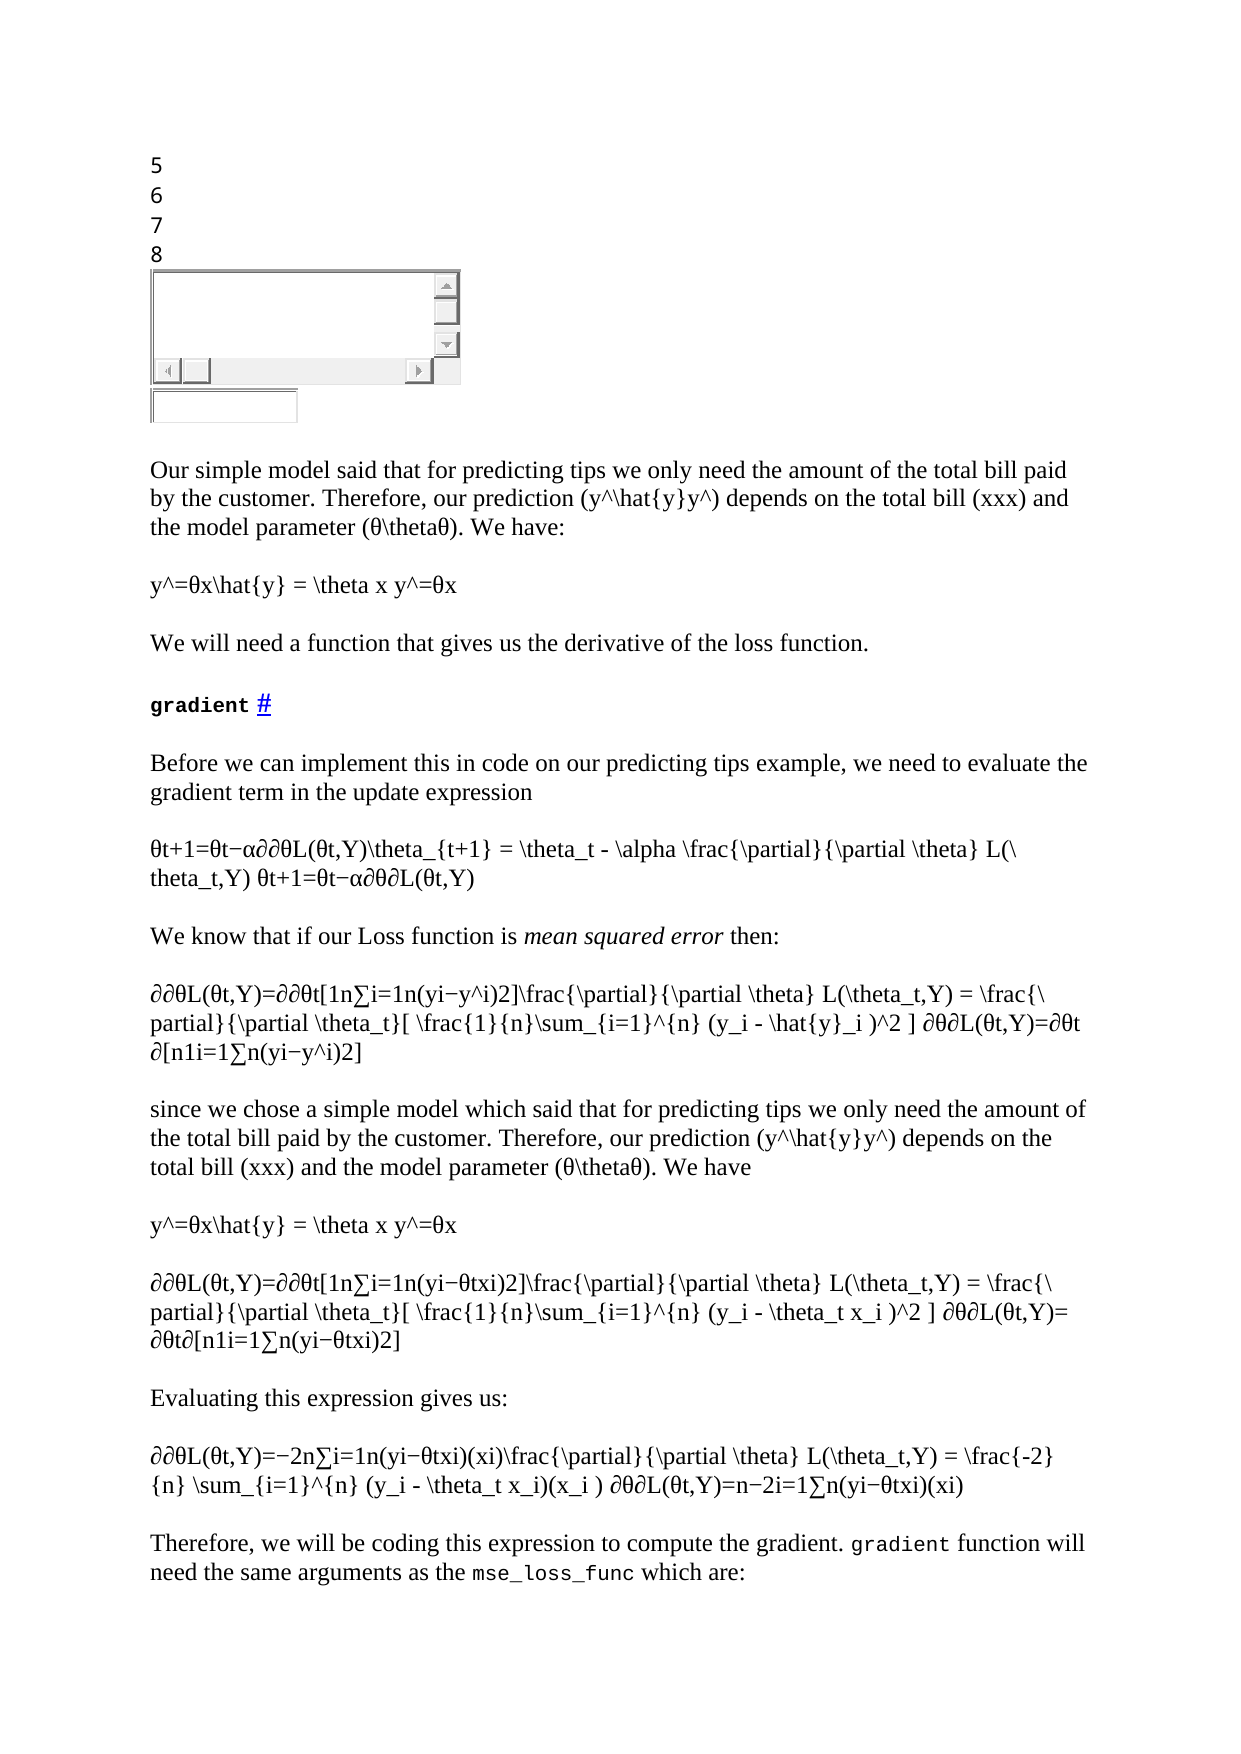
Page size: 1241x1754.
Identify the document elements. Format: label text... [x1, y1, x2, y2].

text Our simple model said that for predicting tips we only need the amount of the total bill paid by the customer. Therefore, our prediction (y^\hat{y}​y​^​​) depends on the total bill (xxx) and the model parameter (θ\thetaθ). We have: [150, 455, 1090, 541]
text We will need a function that gives us the derivative of the loss function. [150, 628, 1090, 657]
text ∂∂θL(θt,Y)=∂∂θt[1n∑i=1n(yi−θtxi)2]\frac{\partial}{\partial \theta} L(\theta_t,Y) = \frac{\partial}{\partial \theta_t}[ \frac{1}{n}\sum_{i=1}^{n} (y_i - \theta_t x_i )^2 ] ​∂θ​​∂​​L(θ​t​​,Y)=​∂θ​t​​​​∂​​[​n​​1​​​i=1​∑​n​​(y​i​​−θ​t​​x​i​​)​2​​] [150, 1268, 1090, 1354]
text 8 [150, 239, 1090, 269]
text ∂∂θL(θt,Y)=∂∂θt[1n∑i=1n(yi−y^i)2]\frac{\partial}{\partial \theta} L(\theta_t,Y) = \frac{\partial}{\partial \theta_t}[ \frac{1}{n}\sum_{i=1}^{n} (y_i - \hat{y}_i )^2 ] ​∂θ​​∂​​L(θ​t​​,Y)=​∂θ​t​​​​∂​​[​n​​1​​​i=1​∑​n​​(y​i​​−​y​^​​​i​​)​2​​] [150, 979, 1090, 1065]
text 5 [150, 150, 1090, 180]
text θt+1=θt−α∂∂θL(θt,Y)\theta_{t+1} = \theta_t - \alpha \frac{\partial}{\partial \theta} L(\theta_t,Y) θ​t+1​​=θ​t​​−α​∂θ​​∂​​L(θ​t​​,Y) [150, 834, 1090, 892]
text y^=θx\hat{y} = \theta x ​y​^​​=θx [150, 570, 1090, 599]
text Evaluating this expression gives us: [150, 1383, 1090, 1412]
text y^=θx\hat{y} = \theta x ​y​^​​=θx [150, 1210, 1090, 1239]
text Therefore, we will be coding this expression to compute the gradient. gradient function will need the same arguments as the mse_loss_func which are: [150, 1528, 1090, 1587]
text Before we can implement this in code on our predicting tips example, we need to evaluate the gradient term in the update expression [150, 748, 1090, 805]
text We know that if our Loss function is mean squared error then: [150, 921, 1090, 950]
text 6 [150, 180, 1090, 209]
text gradient # [150, 686, 1090, 719]
text since we chose a simple model which said that for predicting tips we only need the amount of the total bill paid by the customer. Therefore, our prediction (y^\hat{y}​y​^​​) depends on the total bill (xxx) and the model parameter (θ\thetaθ). We have [150, 1094, 1090, 1181]
text ∂∂θL(θt,Y)=−2n∑i=1n(yi−θtxi)(xi)\frac{\partial}{\partial \theta} L(\theta_t,Y) = \frac{-2}{n} \sum_{i=1}^{n} (y_i - \theta_t x_i)(x_i ) ​∂θ​​∂​​L(θ​t​​,Y)=​n​​−2​​​i=1​∑​n​​(y​i​​−θ​t​​x​i​​)(x​i​​) [150, 1441, 1090, 1499]
text 7 [150, 209, 1090, 239]
